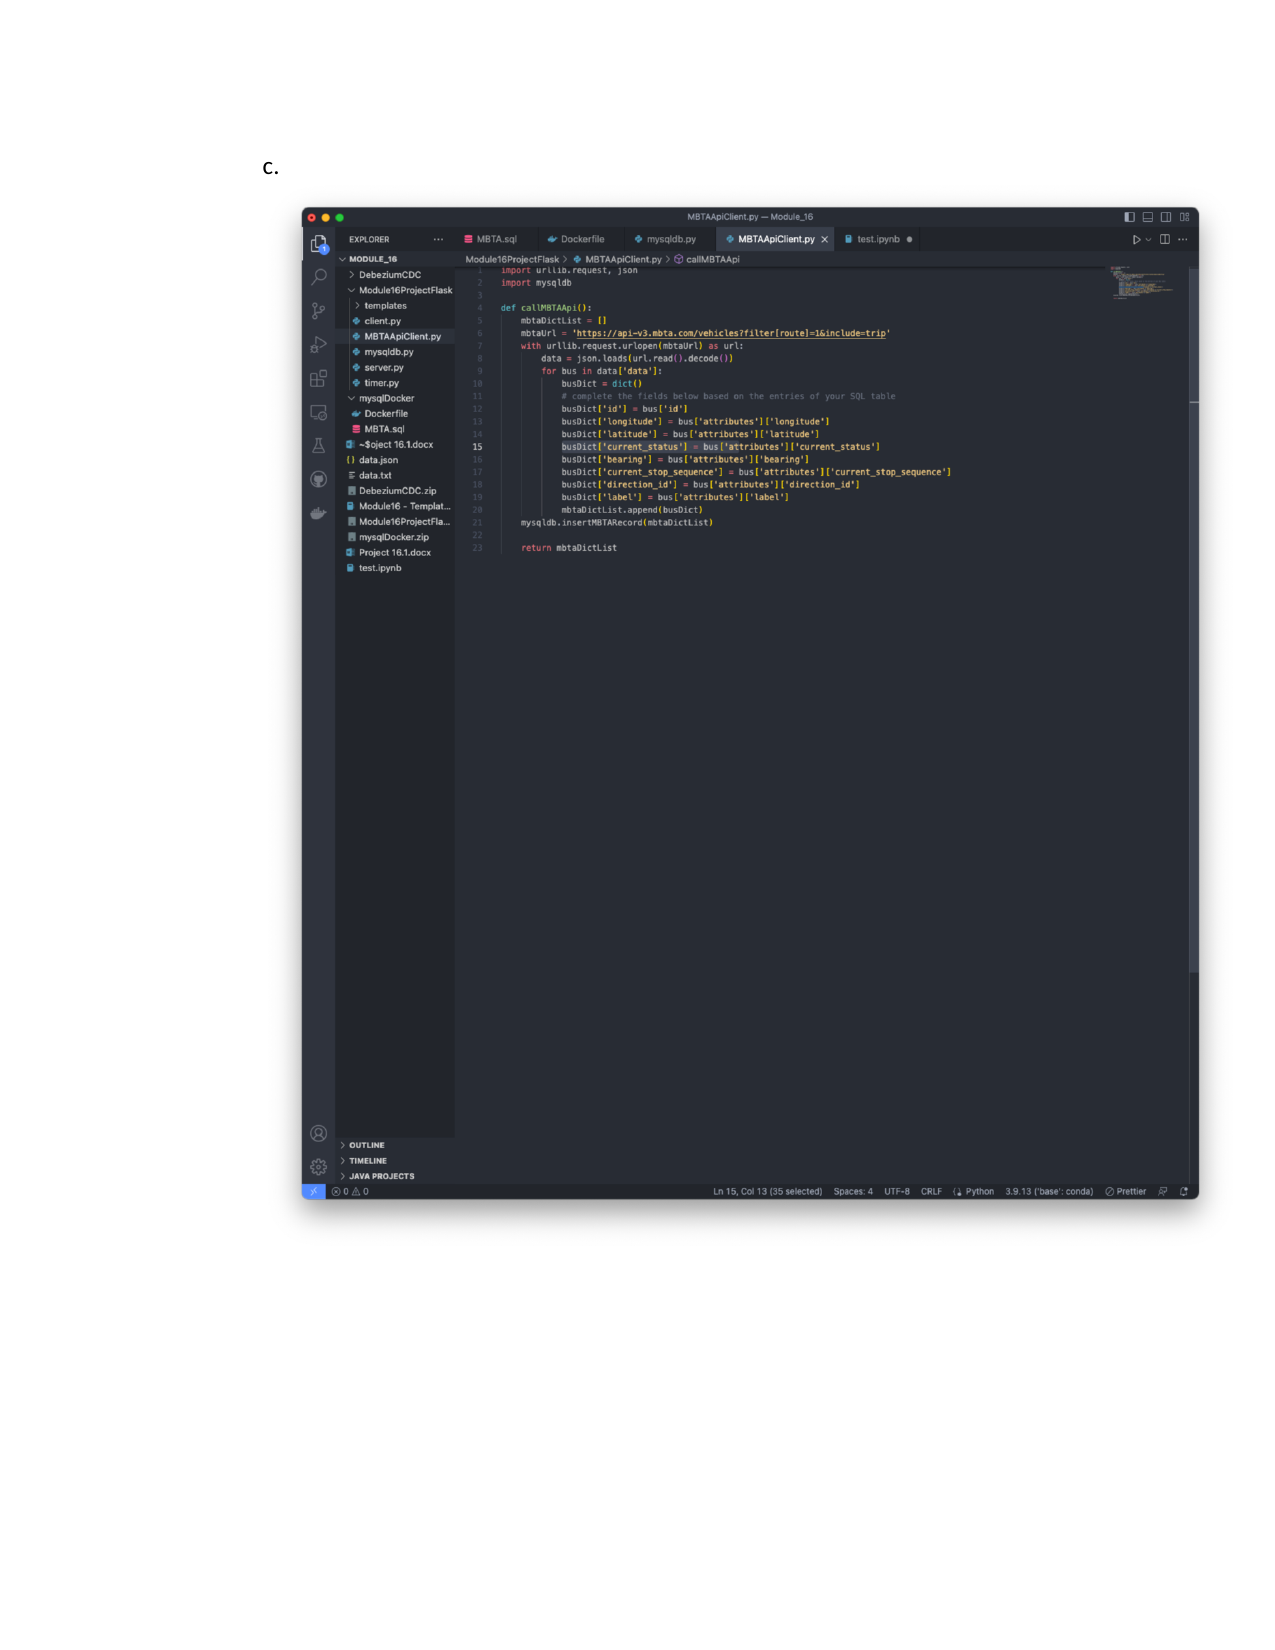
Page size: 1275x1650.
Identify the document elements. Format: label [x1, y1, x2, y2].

picture [262, 180, 1238, 1251]
